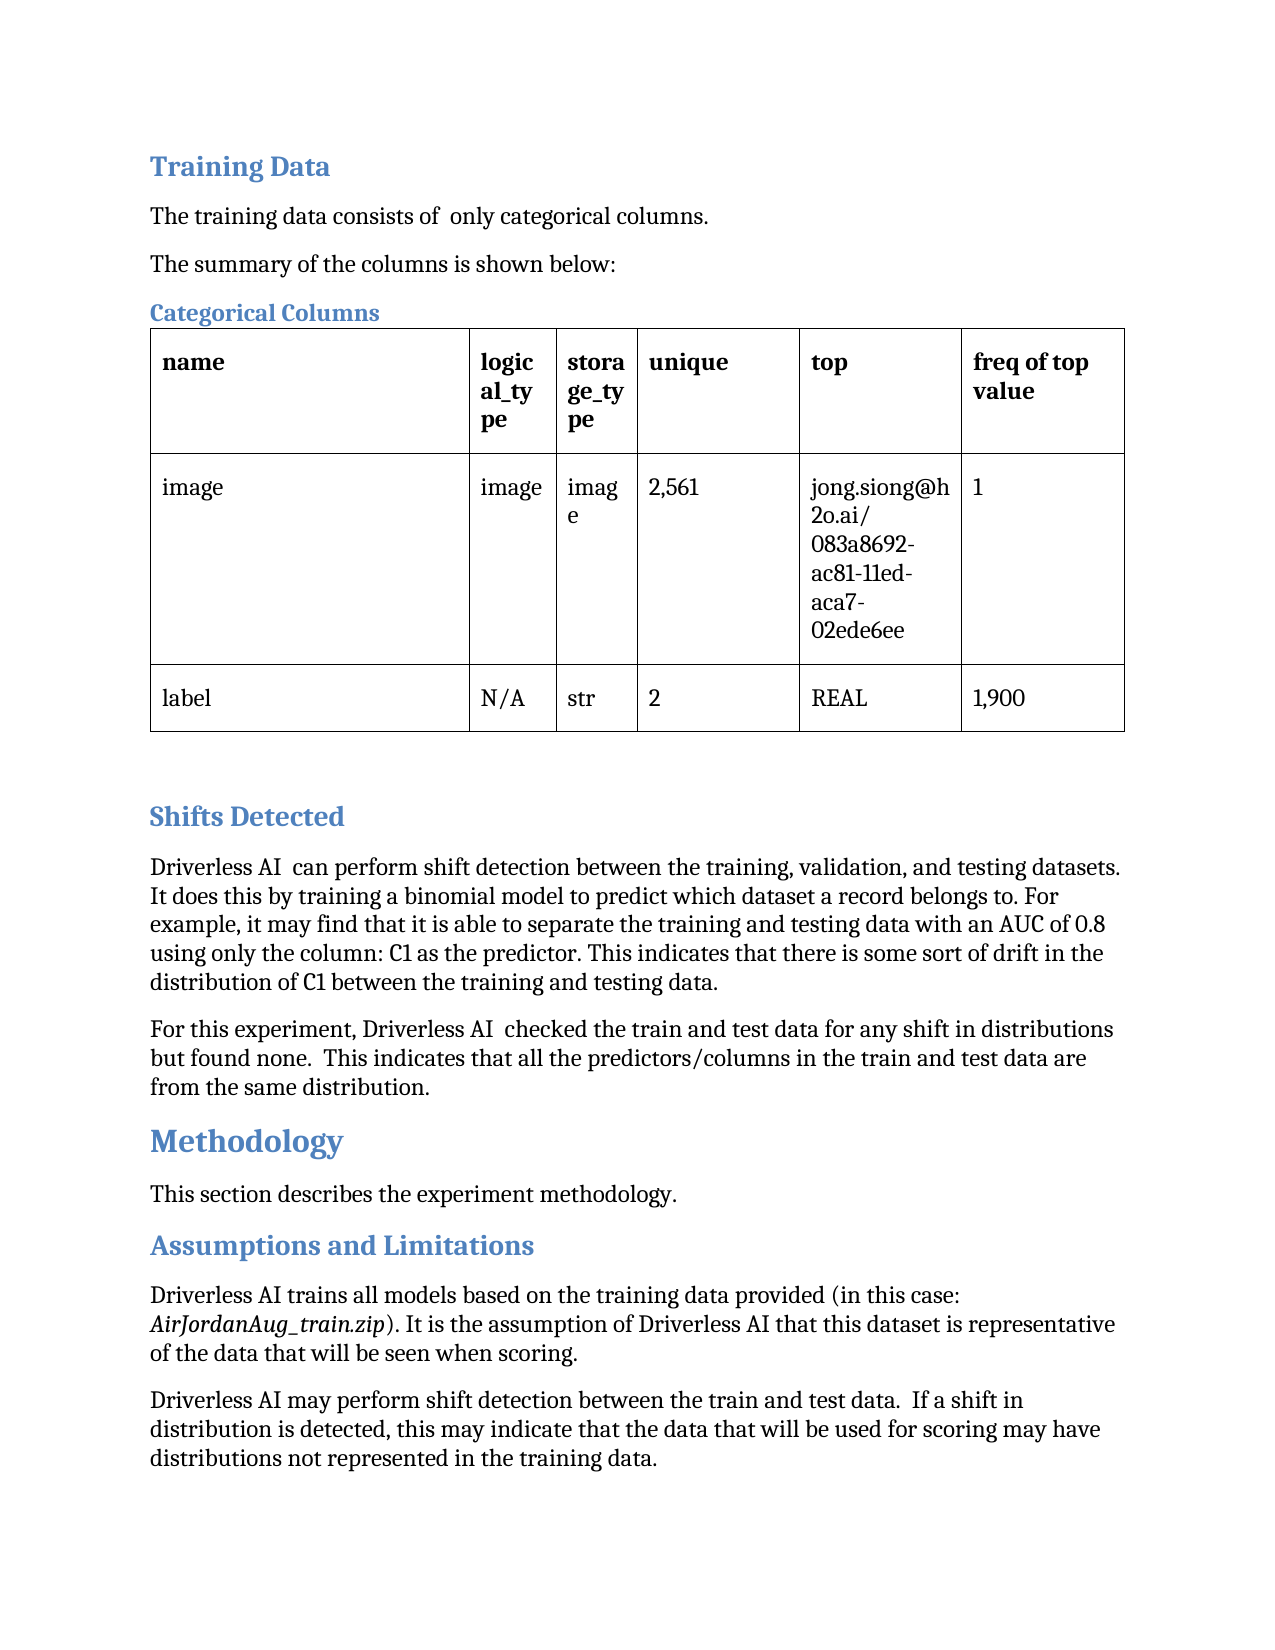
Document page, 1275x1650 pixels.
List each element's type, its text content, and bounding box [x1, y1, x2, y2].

table_cell str [557, 665, 637, 731]
subtitle Methodology [150, 1122, 1125, 1161]
table_header name [151, 329, 469, 453]
table_header top [800, 329, 961, 453]
table_cell jong.siong@h2o.ai/083a8692-ac81-11ed-aca7-02ede6ee [800, 454, 961, 664]
table_header unique [638, 329, 799, 453]
table_cell REAL [800, 665, 961, 731]
subtitle Shifts Detected [150, 801, 1125, 834]
table_header freq of top value [962, 329, 1124, 453]
text Driverless AI may perform shift detection between the train and test data. If a shift in distribution is detected, this may indicate that the data that will be used for scoring may have distributions not represented in the training data. [150, 1386, 1125, 1473]
table_cell image [151, 454, 469, 664]
text Driverless AI can perform shift detection between the training, validation, and testing datasets. It does this by training a binomial model to predict which dataset a record belongs to. For example, it may find that it is able to separate the training and testing data with an AUC of 0.8 using only the column: C1 as the predictor. This indicates that there is some sort of drift in the distribution of C1 between the training and testing data. [150, 853, 1125, 997]
table_cell 2,561 [638, 454, 799, 664]
table_cell N/A [470, 665, 556, 731]
table_header logical_type [470, 329, 556, 453]
text For this experiment, Driverless AI checked the train and test data for any shift in distributions but found none. This indicates that all the predictors/columns in the train and test data are from the same distribution. [150, 1015, 1125, 1102]
table_cell label [151, 665, 469, 731]
text The training data consists of only categorical columns. [150, 202, 1125, 231]
table_header storage_type [557, 329, 637, 453]
table_cell 1,900 [962, 665, 1124, 731]
text This section describes the experiment methodology. [150, 1179, 1125, 1208]
subtitle Training Data [150, 150, 1125, 183]
table_cell image [470, 454, 556, 664]
text The summary of the columns is shown below: [150, 250, 1125, 278]
text Driverless AI trains all models based on the training data provided (in this case: AirJordanAug_train.zip). It is the assumption of Driverless AI that this dataset is representative of the data that will be seen when scoring. [150, 1281, 1125, 1368]
table_cell 2 [638, 665, 799, 731]
table_cell 1 [962, 454, 1124, 664]
table_cell image [557, 454, 637, 664]
subtitle Categorical Columns [150, 299, 1125, 328]
subtitle Assumptions and Limitations [150, 1229, 1125, 1263]
